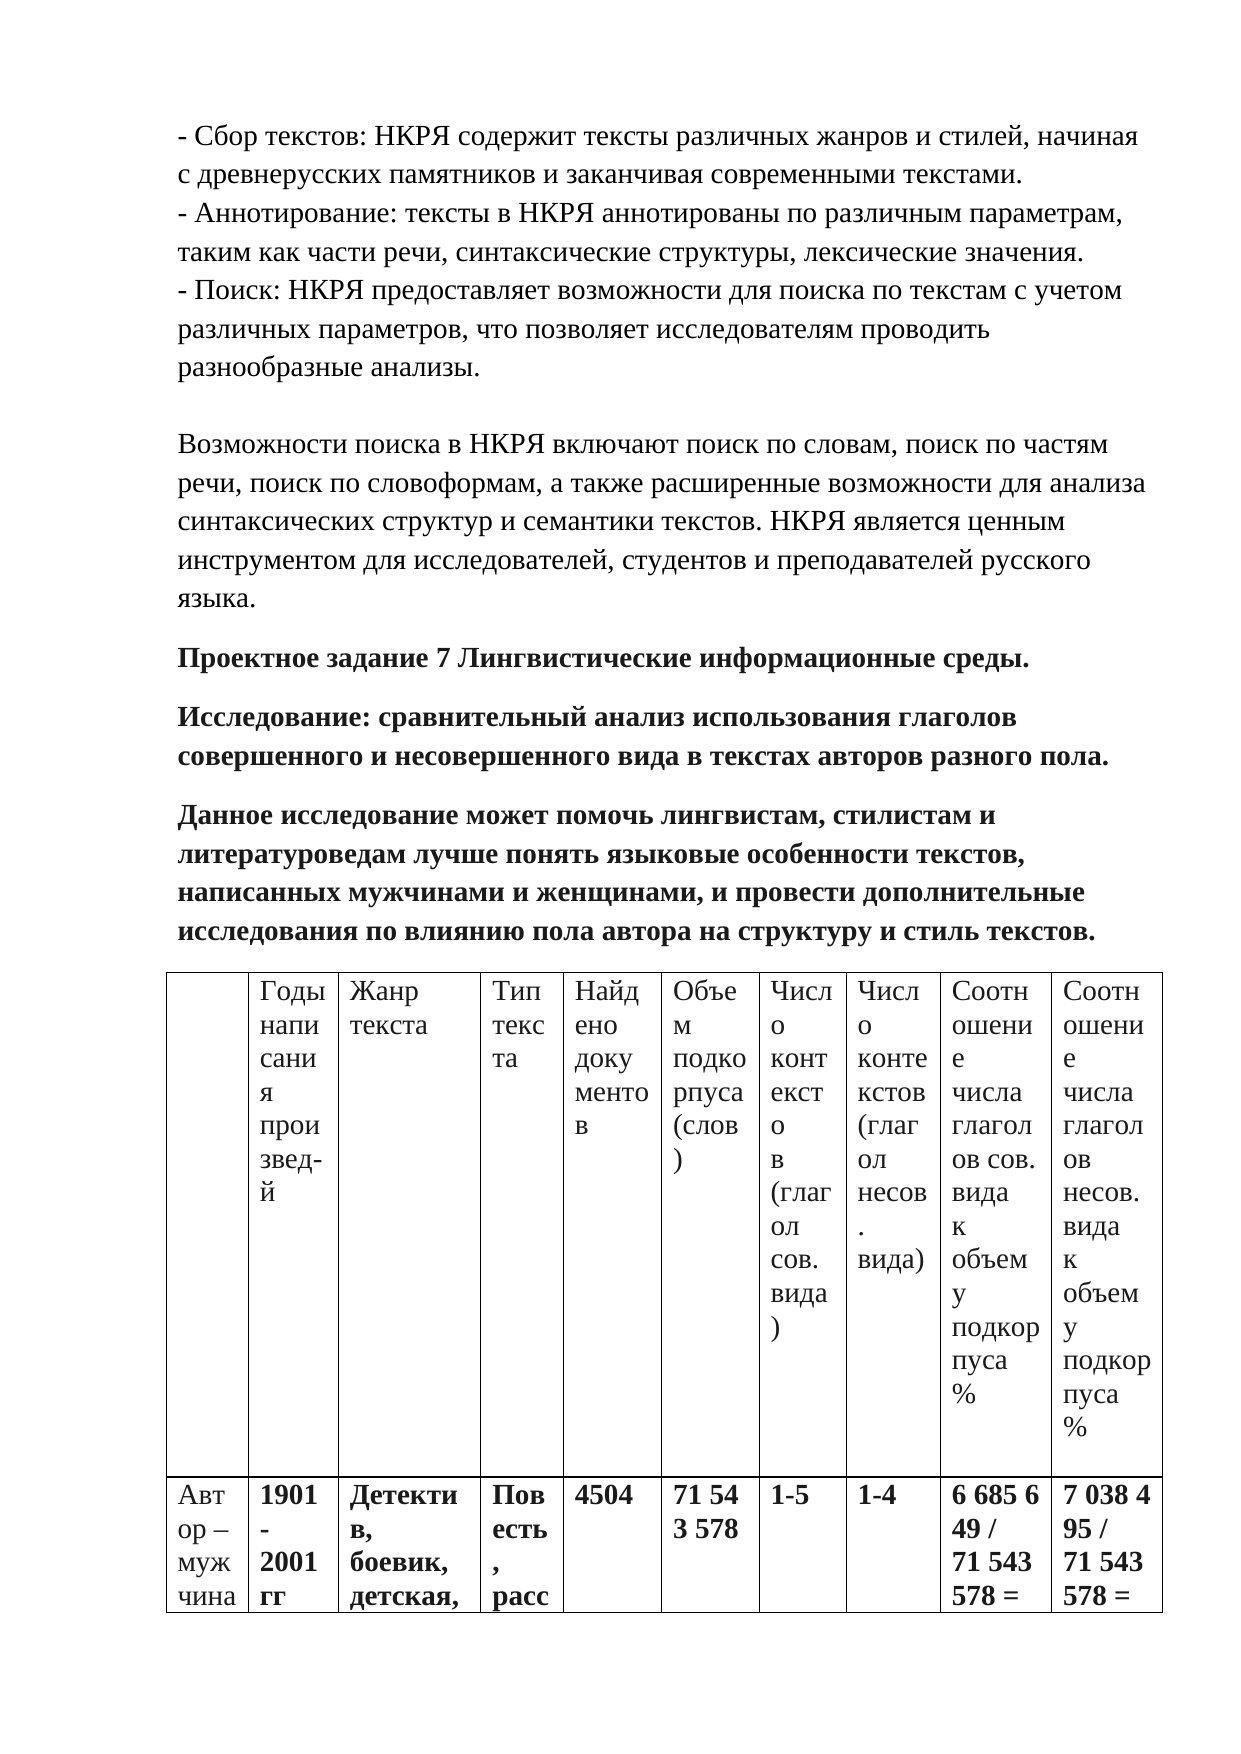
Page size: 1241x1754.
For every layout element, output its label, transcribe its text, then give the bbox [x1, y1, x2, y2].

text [177, 118, 1152, 614]
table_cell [339, 1478, 480, 1612]
table_cell 1901-2001 гг [249, 1478, 338, 1612]
table_header Жанр текста [339, 973, 480, 1476]
table_header Соотношение числа глаголов несов. вида к объему подкорпуса % [1052, 973, 1162, 1476]
table_header Найдено документов [564, 973, 661, 1476]
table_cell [941, 1478, 1051, 1612]
table_header Годы написания произвед- й [249, 973, 338, 1476]
table_header [167, 973, 248, 1476]
table_cell 71 543 578 [662, 1478, 759, 1612]
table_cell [1052, 1478, 1162, 1612]
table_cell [481, 1478, 563, 1612]
table_cell 1-5 [760, 1478, 846, 1612]
text Исследование: сравнительный анализ использования глаголов совершенного и несовершенного вида в текстах авторов разного пола. [177, 699, 1152, 771]
text Данное исследование может помочь лингвистам, стилистам и литературоведам лучше понять языковые особенности текстов, написанных мужчинами и женщинами, и провести дополнительные исследования по влиянию пола автора на структуру и стиль текстов. [177, 797, 1152, 946]
table_header Объем подкорпуса (слов) [662, 973, 759, 1476]
table_header Число контексто в (глагол сов. вида) [760, 973, 846, 1476]
table_header Соотношение числа глаголов сов. вида к объему подкорпуса % [941, 973, 1051, 1476]
table_cell 1-4 [847, 1478, 940, 1612]
table_cell 4504 [564, 1478, 661, 1612]
text Проектное задание 7 Лингвистические информационные среды. [177, 640, 1152, 673]
table_header Тип текста [481, 973, 563, 1476]
table_header Число контекстов (глагол несов. вида) [847, 973, 940, 1476]
